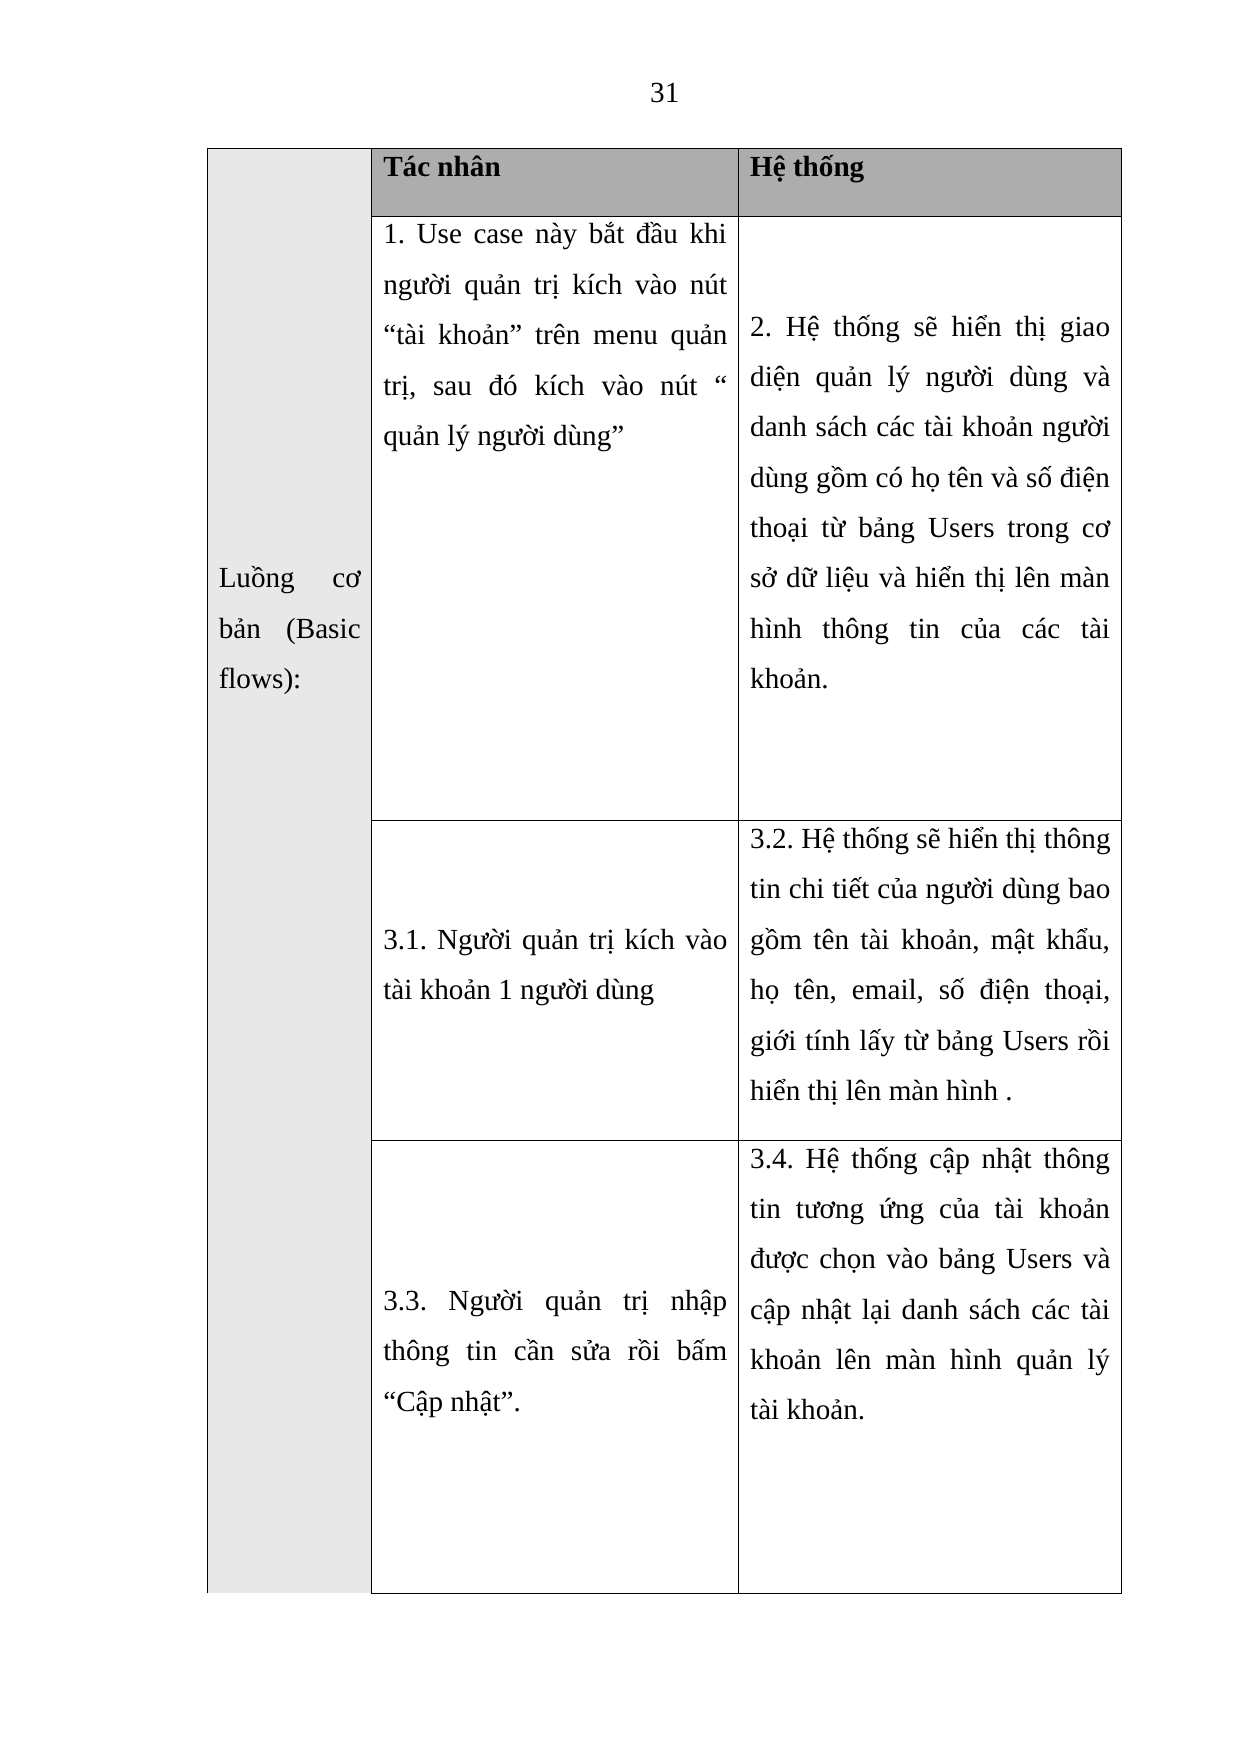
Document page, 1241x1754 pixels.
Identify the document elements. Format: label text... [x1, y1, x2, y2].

table_cell 3.3. Người quản trị nhập thông tin cần sửa rồi bấm “Cập nhật”. [372, 1141, 738, 1593]
table_cell [208, 1140, 371, 1593]
table_cell 3.1. Người quản trị kích vào tài khoản 1 người dùng [372, 821, 738, 1140]
table_cell Tác nhân [372, 149, 738, 216]
table_cell 1. Use case này bắt đầu khi người quản trị kích vào nút “tài khoản” trên menu quản trị, sau đó kích vào nút “ quản lý người dùng” [372, 217, 738, 820]
table_cell Hệ thống [739, 149, 1121, 216]
table_cell Luồng cơ bản (Basic flows): [208, 149, 371, 1140]
table_cell 3.2. Hệ thống sẽ hiển thị thông tin chi tiết của người dùng bao gồm tên tài khoản, mật khẩu, họ tên, email, số điện thoại, giới tính lấy từ bảng Users rồi hiển thị lên màn hình . [739, 821, 1121, 1140]
table_cell 3.4. Hệ thống cập nhật thông tin tương ứng của tài khoản được chọn vào bảng Users và cập nhật lại danh sách các tài khoản lên màn hình quản lý tài khoản. [739, 1141, 1121, 1593]
table_cell 2. Hệ thống sẽ hiển thị giao diện quản lý người dùng và danh sách các tài khoản người dùng gồm có họ tên và số điện thoại từ bảng Users trong cơ sở dữ liệu và hiển thị lên màn hình thông tin của các tài khoản. [739, 217, 1121, 820]
